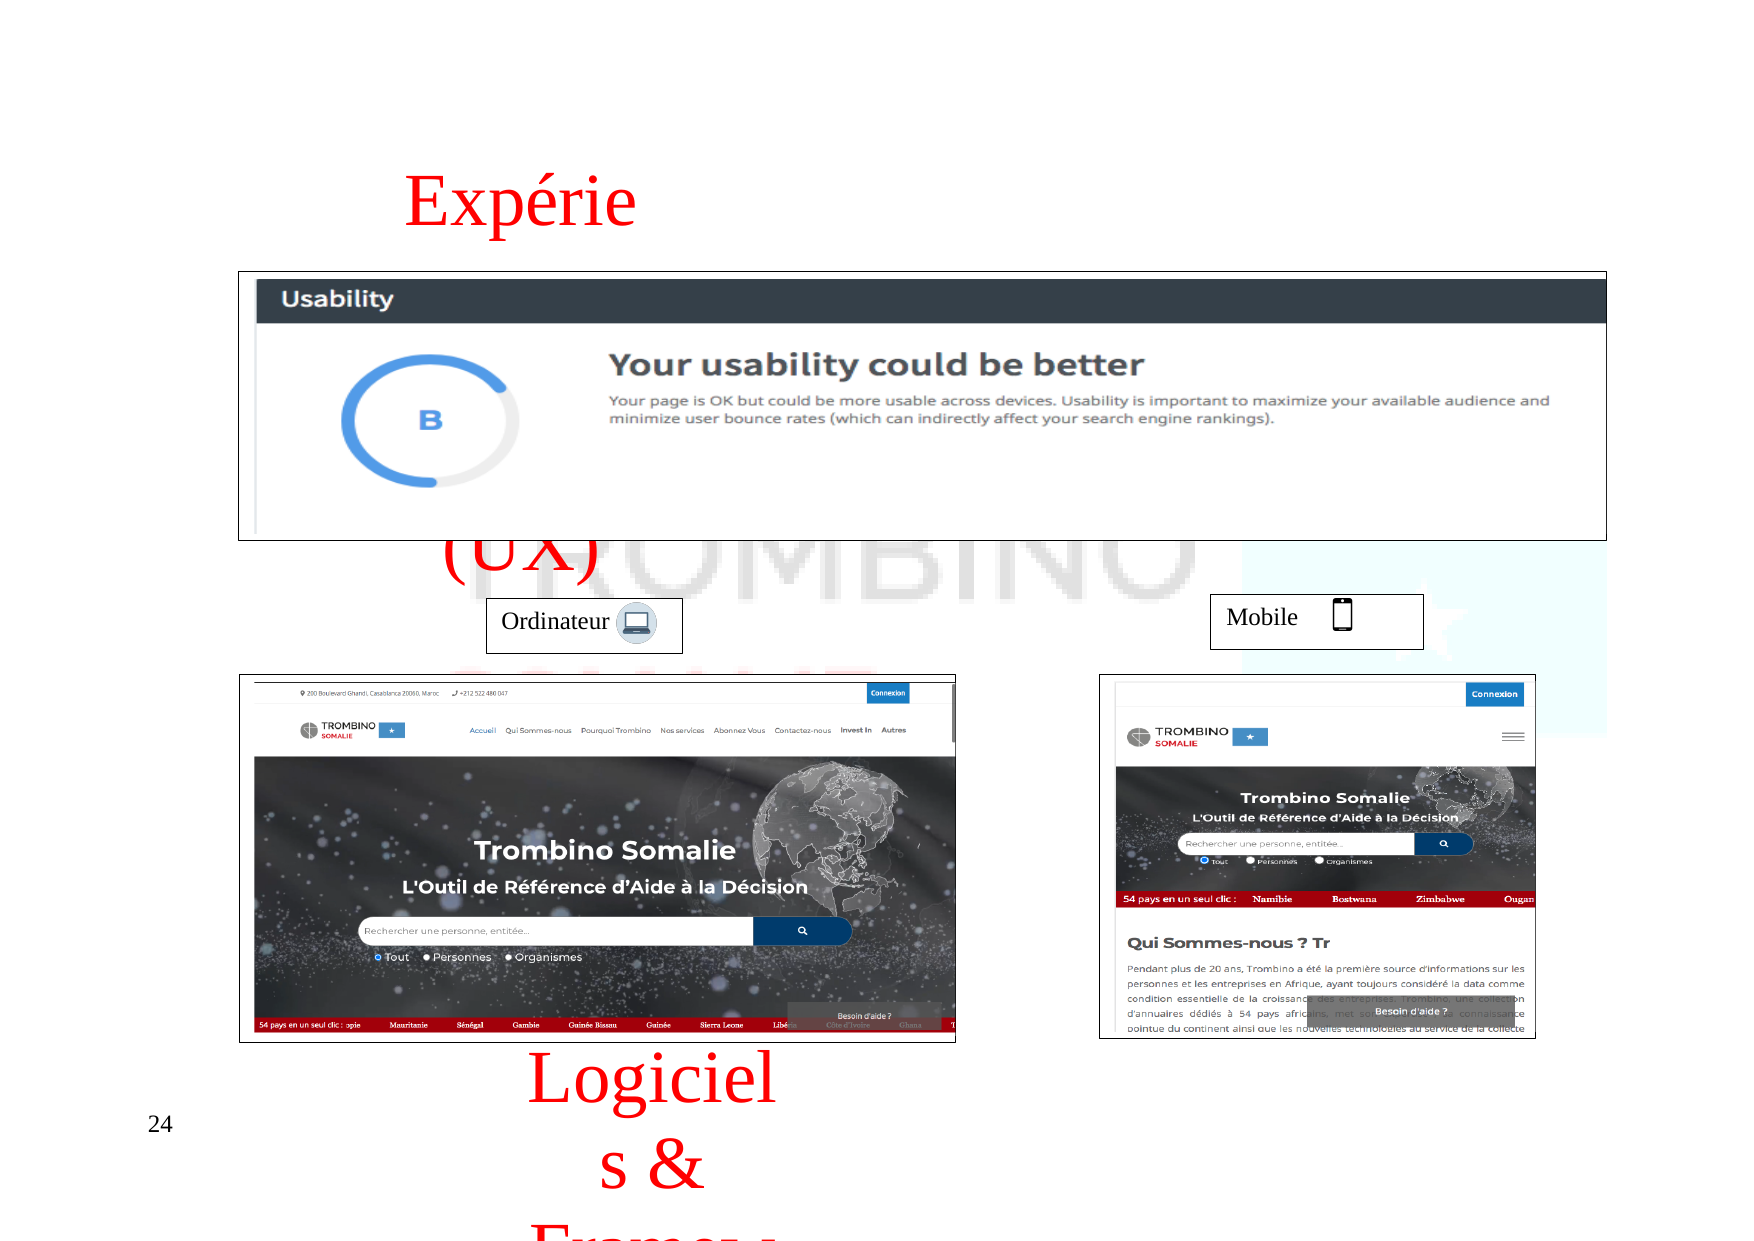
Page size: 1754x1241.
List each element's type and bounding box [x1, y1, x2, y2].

picture [254, 279, 1607, 534]
picture [1114, 681, 1536, 1032]
picture [1326, 598, 1359, 631]
picture [254, 682, 956, 1036]
picture [615, 602, 658, 645]
